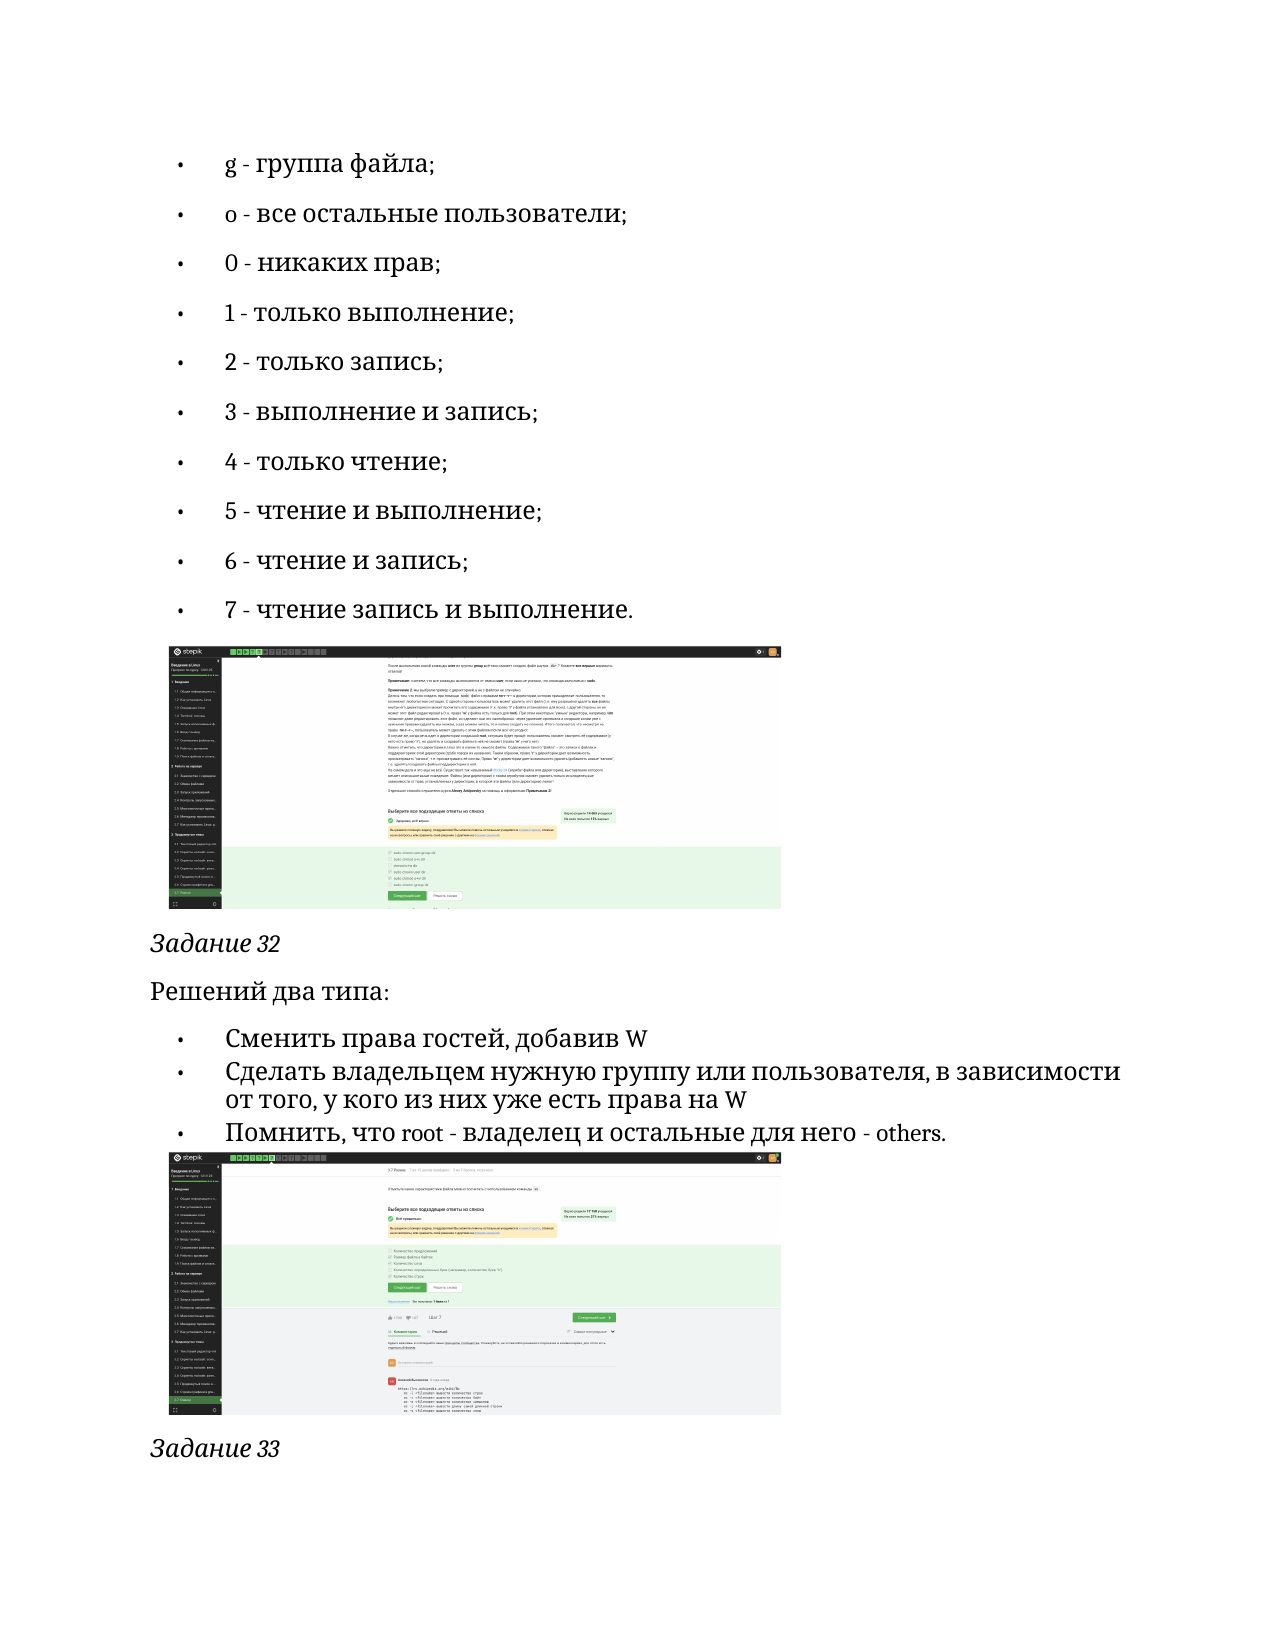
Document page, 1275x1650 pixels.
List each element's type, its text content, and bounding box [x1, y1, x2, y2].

list 2 - только запись; [175, 348, 1125, 377]
list o - все остальные пользователи; [175, 199, 1125, 228]
picture [168, 1151, 782, 1415]
picture [168, 645, 782, 909]
list 7 - чтение запись и выполнение. [175, 596, 1125, 625]
list 5 - чтение и выполнение; [175, 497, 1125, 526]
list 4 - только чтение; [175, 447, 1125, 476]
text Задание 32 [150, 930, 1125, 959]
text Решений два типа: [150, 977, 1125, 1006]
list Сменить права гостей, добавив W [175, 1025, 1125, 1054]
list Сделать владельцем нужную группу или пользователя, в зависимости от того, у кого из них уже есть права на W [175, 1057, 1125, 1115]
list 1 - только выполнение; [175, 299, 1125, 327]
list 3 - выполнение и запись; [175, 398, 1125, 427]
list g - группа файла; [175, 150, 1125, 179]
list Помнить, что root - владелец и остальные для него - others. [175, 1119, 1125, 1147]
list 6 - чтение и запись; [175, 547, 1125, 575]
list 0 - никаких прав; [175, 249, 1125, 278]
text Задание 33 [150, 1435, 1125, 1464]
